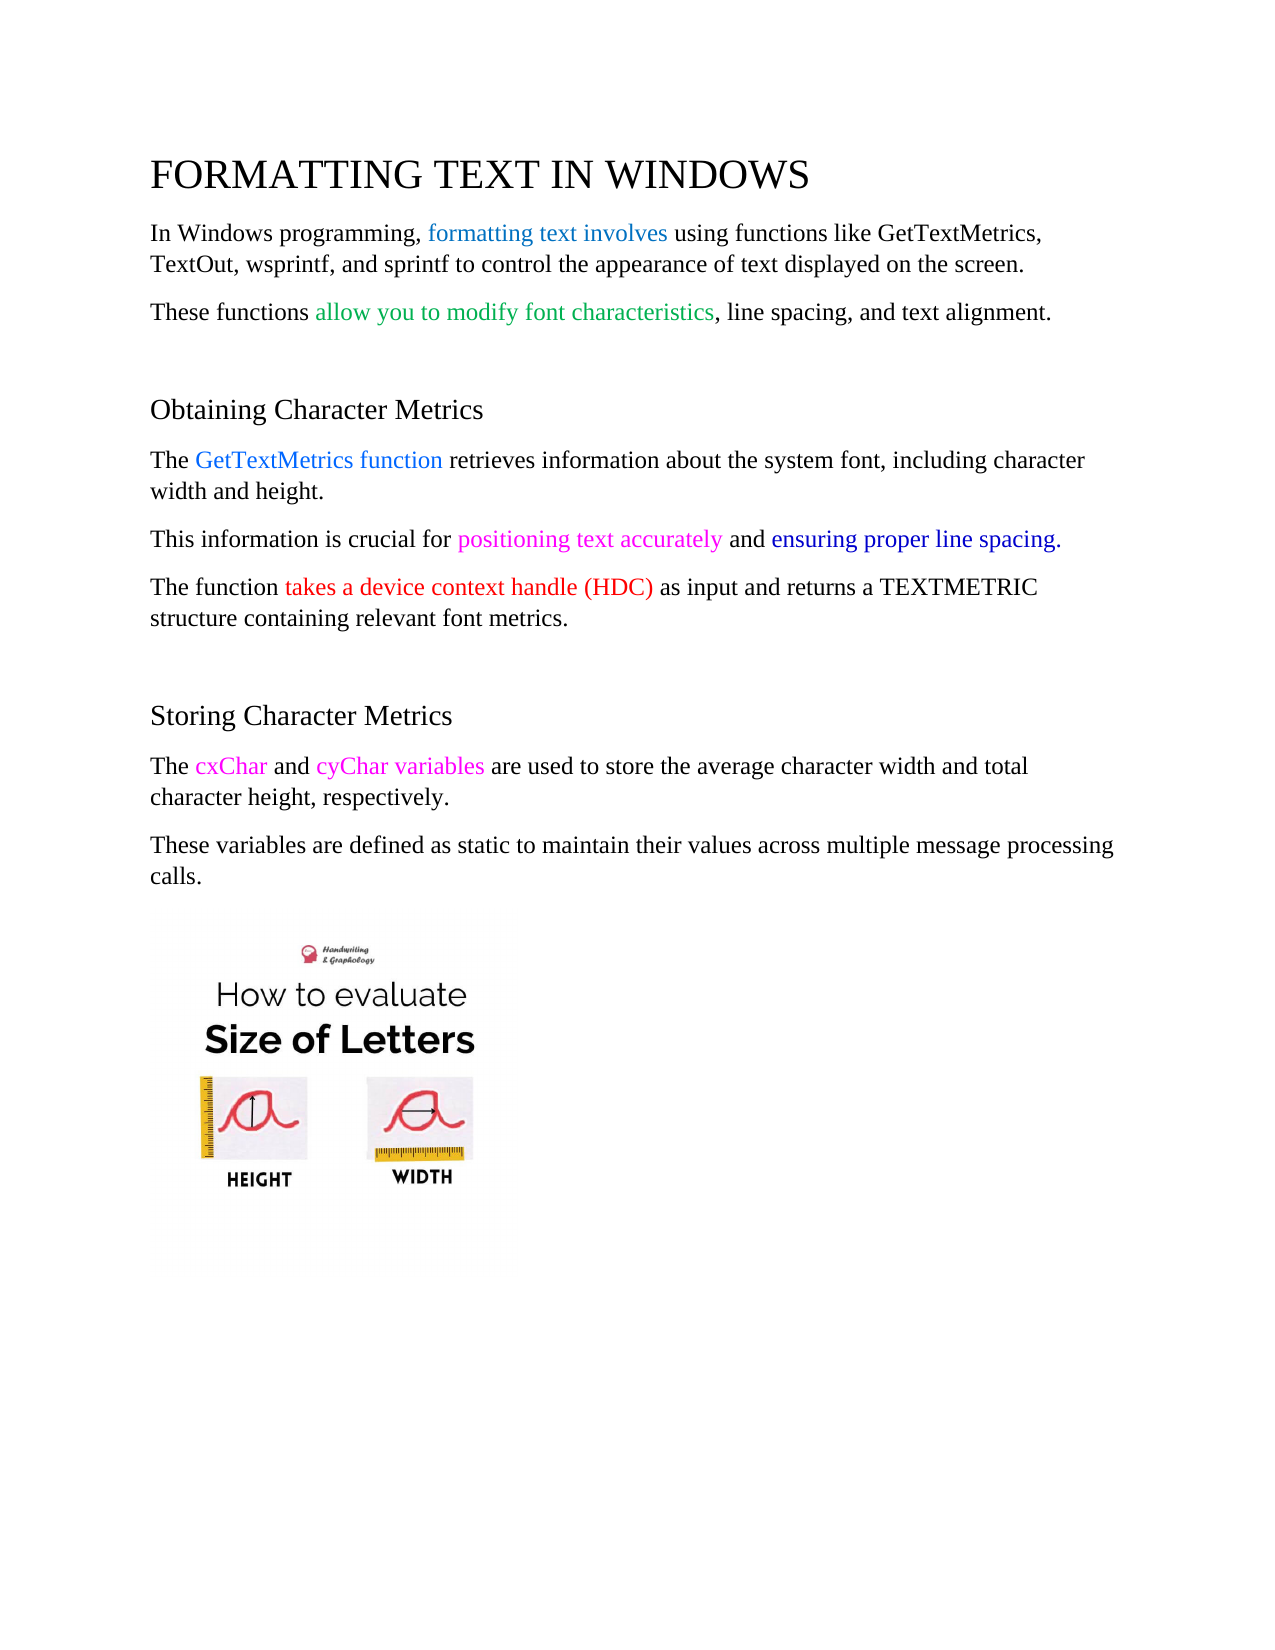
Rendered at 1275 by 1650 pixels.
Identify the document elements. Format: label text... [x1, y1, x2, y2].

text FORMATTING TEXT IN WINDOWS [150, 150, 1125, 198]
text These functions allow you to modify font characteristics, line spacing, and text alignment. [150, 297, 1125, 326]
picture [150, 908, 518, 1277]
text The cxChar and cyChar variables are used to store the average character width and total character height, respectively. [150, 751, 1125, 811]
text The GetTextMetrics function retrieves information about the system font, including character width and height. [150, 445, 1125, 505]
text These variables are defined as static to maintain their values across multiple message processing calls. [150, 830, 1125, 889]
text In Windows programming, formatting text involves using functions like GetTextMetrics, TextOut, wsprintf, and sprintf to control the appearance of text displayed on the screen. [150, 218, 1125, 278]
text Storing Character Metrics [150, 698, 1125, 732]
text The function takes a device context handle (HDC) as input and returns a TEXTMETRIC structure containing relevant font metrics. [150, 572, 1125, 632]
text Obtaining Character Metrics [150, 392, 1125, 426]
text This information is crucial for positioning text accurately and ensuring proper line spacing. [150, 524, 1125, 553]
